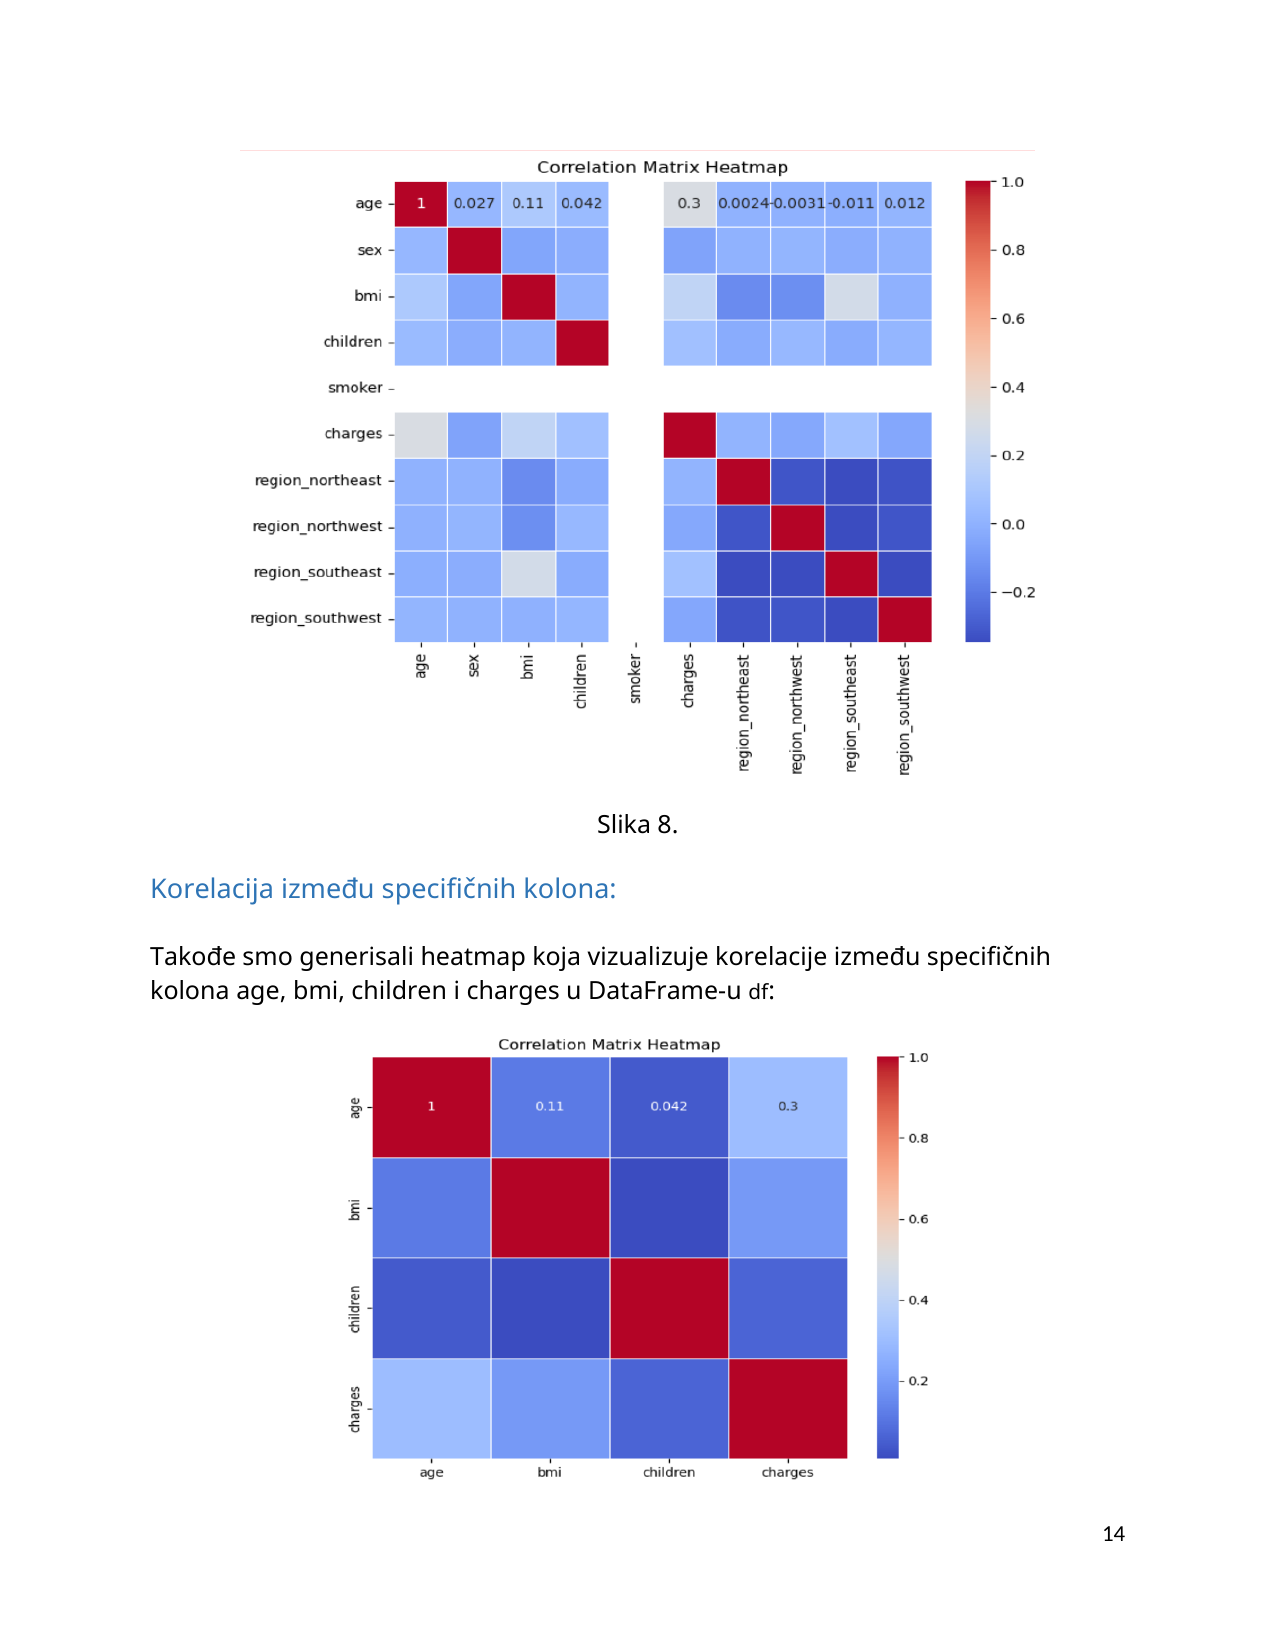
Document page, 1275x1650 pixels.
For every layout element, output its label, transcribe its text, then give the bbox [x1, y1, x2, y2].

text Slika 8. [150, 807, 1125, 841]
picture [240, 150, 1035, 778]
text Takođe smo generisali heatmap koja vizualizuje korelacije između specifičnih kolona age, bmi, children i charges u DataFrame-u df: [150, 939, 1125, 1007]
subtitle Korelacija između specifičnih kolona: [150, 870, 1125, 907]
picture [338, 1036, 937, 1482]
